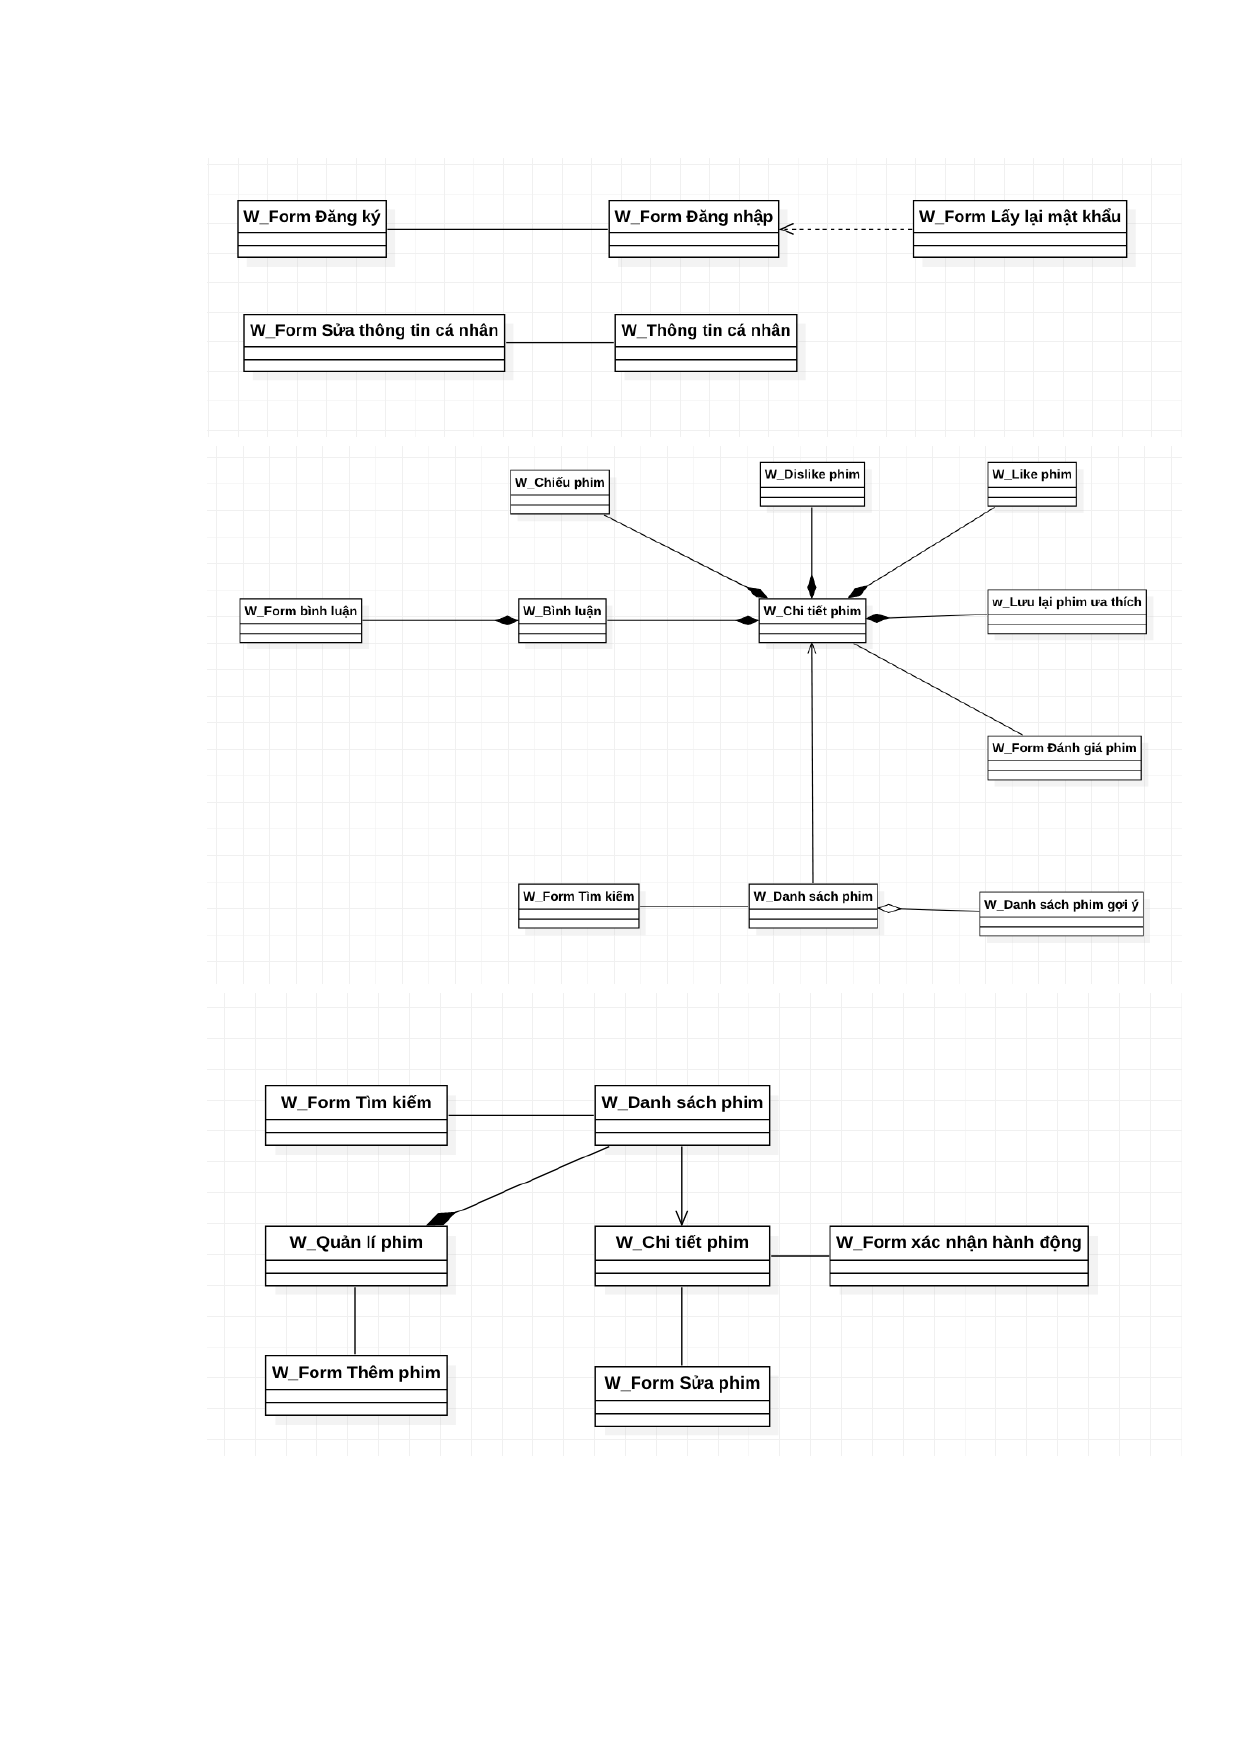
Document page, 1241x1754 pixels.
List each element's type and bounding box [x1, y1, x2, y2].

picture [207, 446, 1182, 984]
picture [207, 993, 1182, 1456]
picture [207, 158, 1182, 437]
